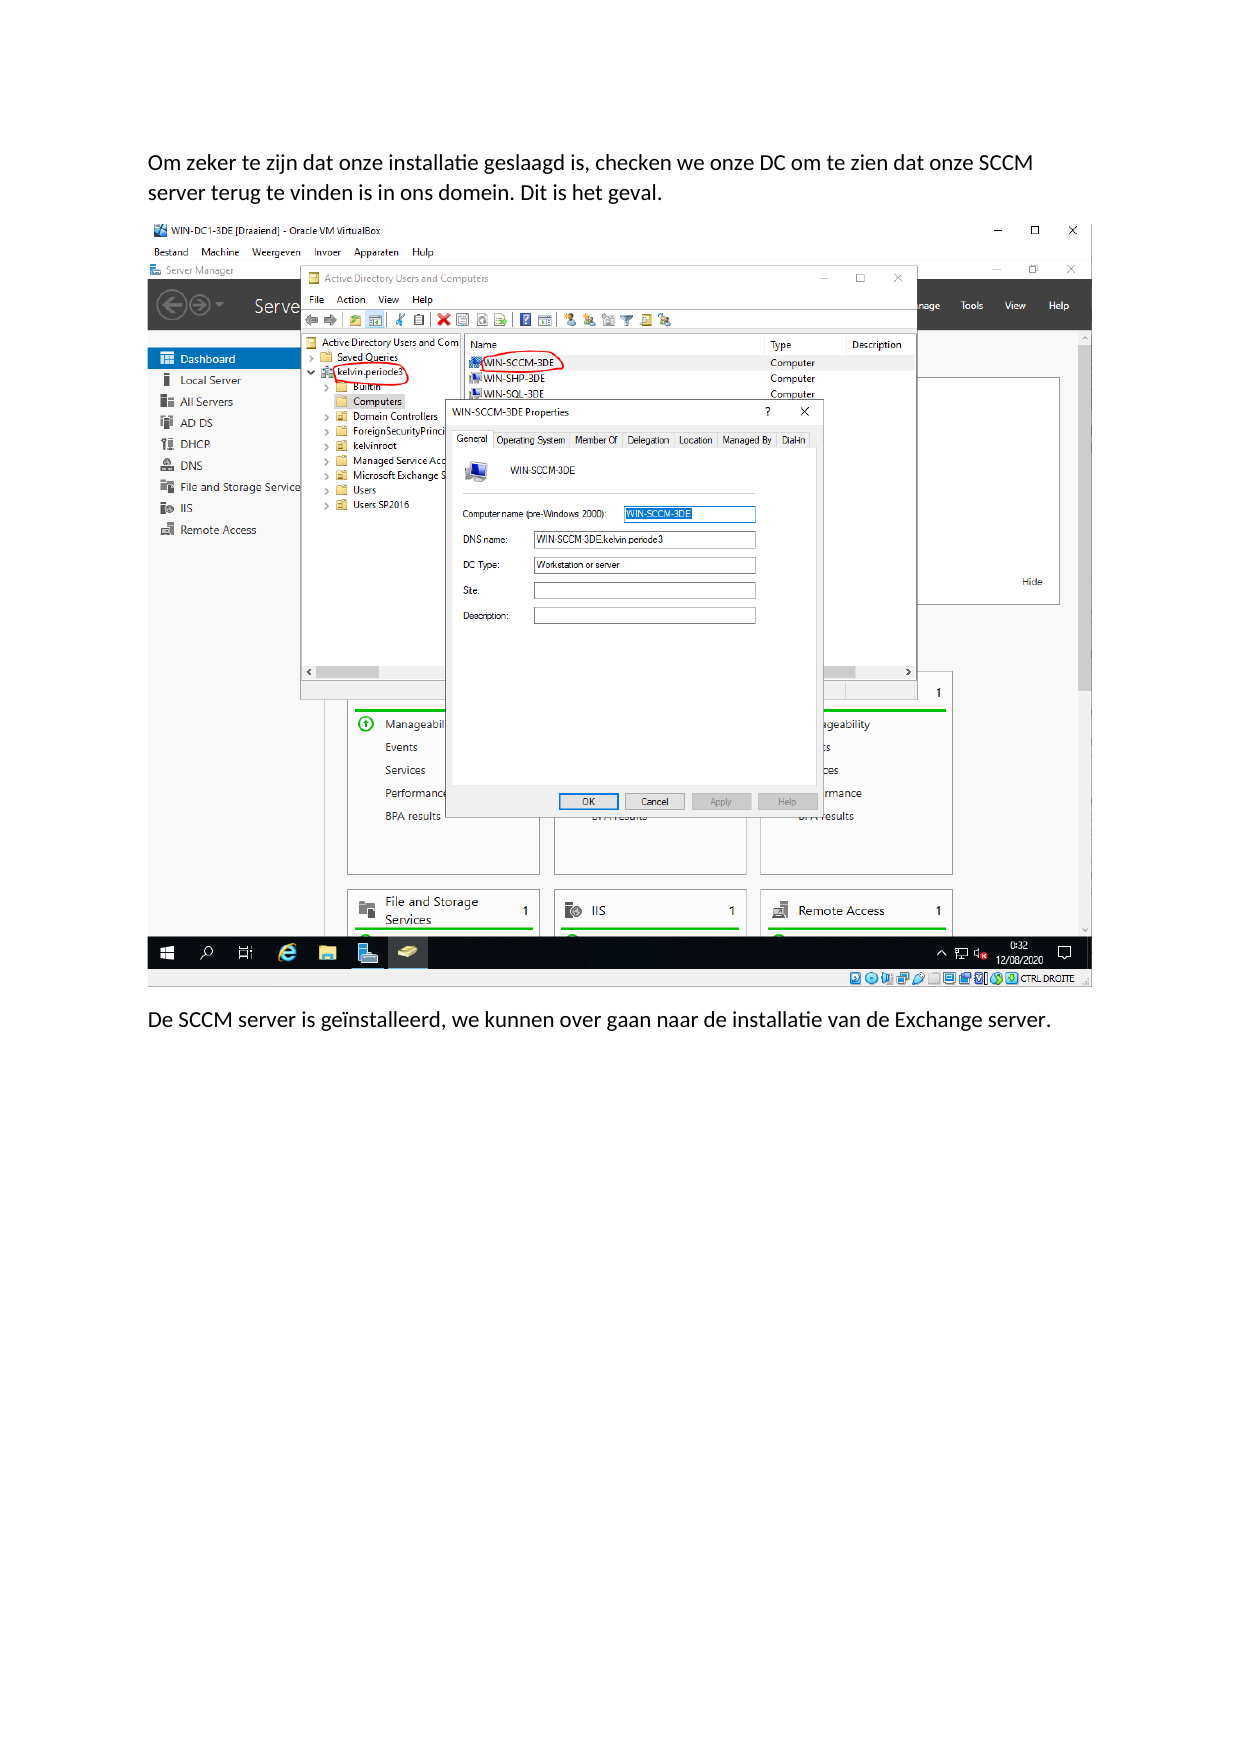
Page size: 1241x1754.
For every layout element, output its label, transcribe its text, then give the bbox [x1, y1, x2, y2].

picture [147, 224, 1092, 987]
text Om zeker te zijn dat onze installatie geslaagd is, checken we onze DC om te zien dat onze SCCM server terug te vinden is in ons domein. Dit is het geval. [148, 148, 1093, 206]
text De SCCM server is geïnstalleerd, we kunnen over gaan naar de installatie van de Exchange server. [148, 1005, 1093, 1033]
